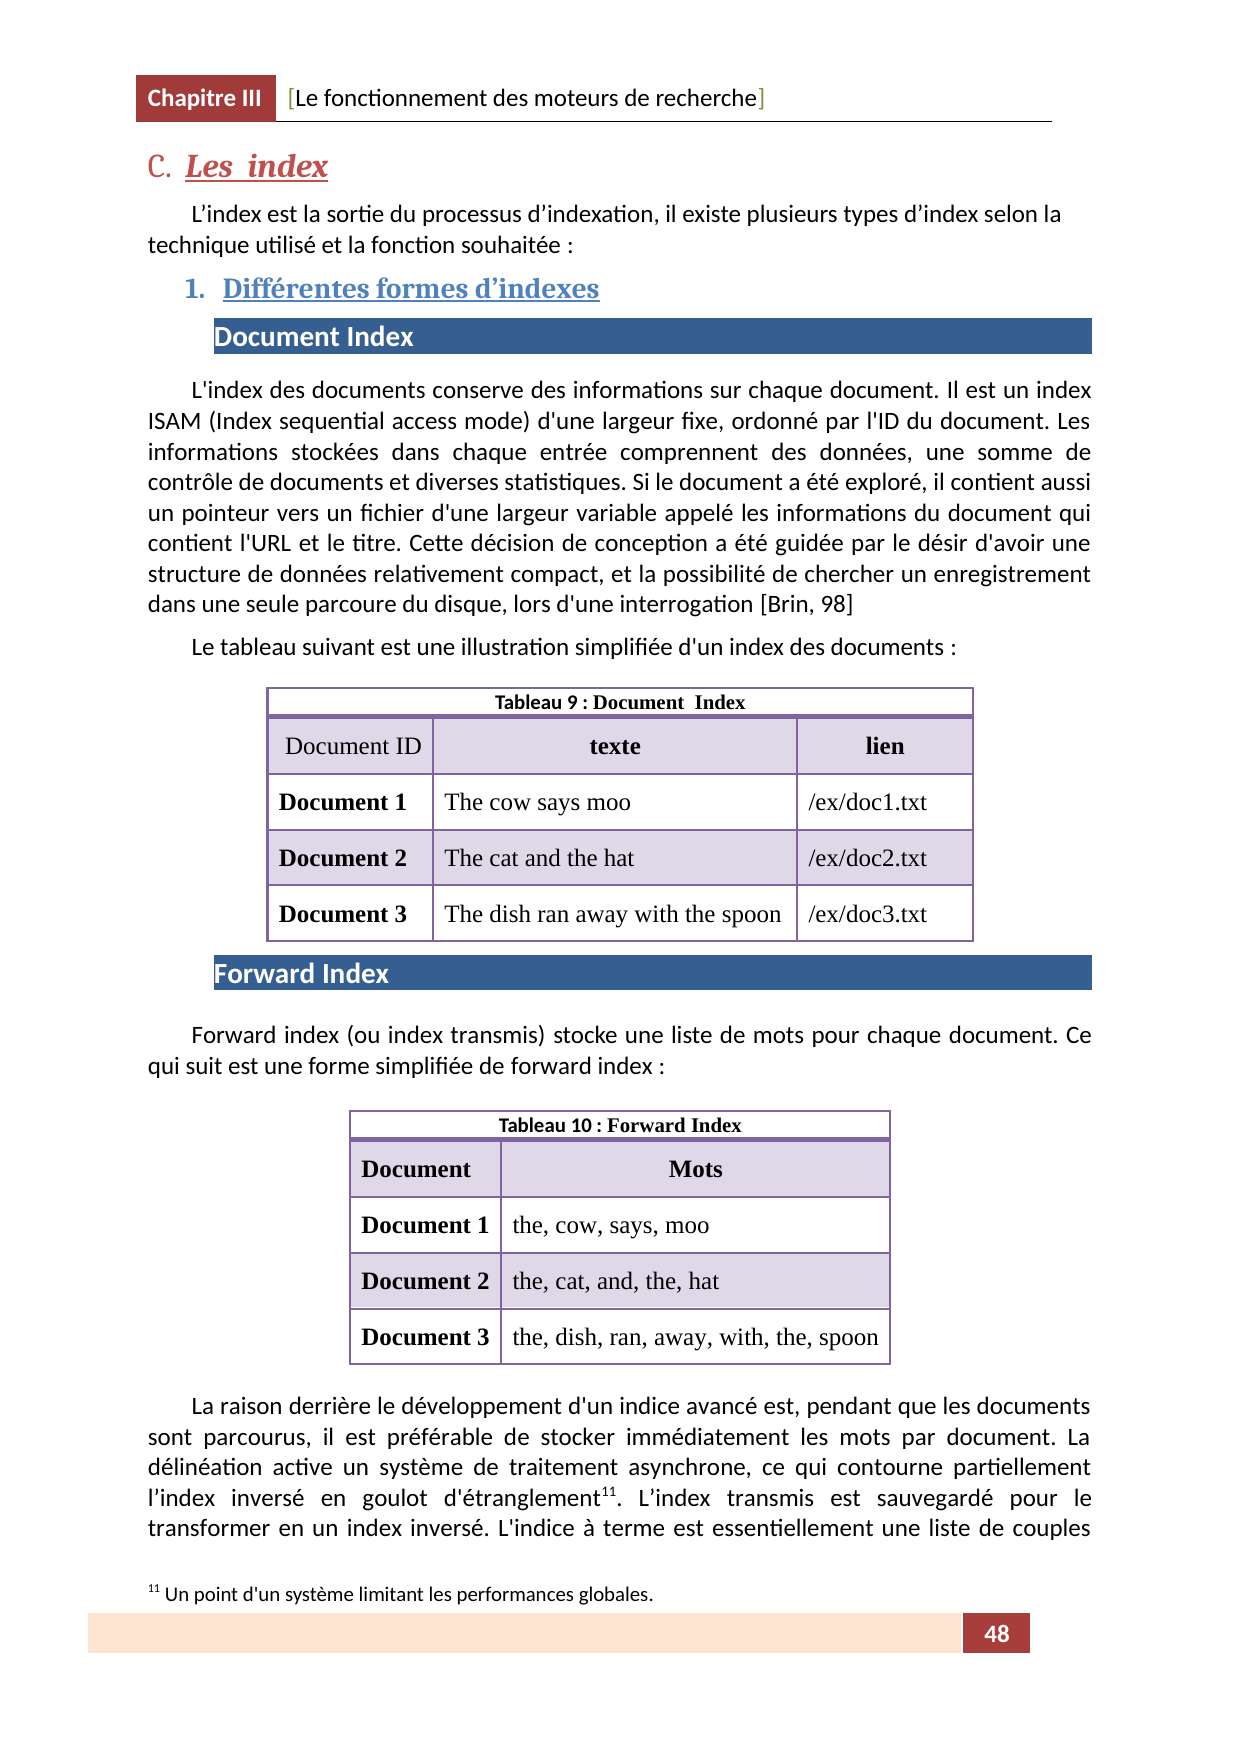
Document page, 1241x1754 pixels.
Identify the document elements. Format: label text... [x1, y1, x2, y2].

text Forward Index [214, 955, 1092, 990]
table_cell Document 3 [351, 1310, 500, 1363]
table_cell Document ID [269, 719, 432, 773]
table_cell /ex/doc2.txt [798, 831, 972, 884]
table_cell the, cow, says, moo [502, 1198, 889, 1252]
text Forward index (ou index transmis) stocke une liste de mots pour chaque document. Ce qui suit est une forme simplifiée de forward index : [148, 1019, 1092, 1081]
table_cell texte [434, 719, 796, 773]
table_cell The cat and the hat [434, 831, 796, 884]
text Les index [148, 148, 1092, 186]
table_cell Document 1 [269, 775, 432, 828]
table_cell Document 1 [351, 1198, 500, 1252]
text Le tableau suivant est une illustration simplifiée d'un index des documents : [148, 631, 1092, 662]
table_header Tableau 9 : Document Index [269, 689, 972, 714]
table_cell Document 2 [351, 1254, 500, 1307]
table_cell The dish ran away with the spoon [434, 886, 796, 940]
table_cell /ex/doc1.txt [798, 775, 972, 828]
text Document Index [214, 318, 1092, 354]
table_cell /ex/doc3.txt [798, 886, 972, 940]
table_cell lien [798, 719, 972, 773]
table_header Tableau 10 : Forward Index [351, 1112, 889, 1137]
table_cell Document 2 [269, 831, 432, 884]
table_cell Document 3 [269, 886, 432, 940]
list Différentes formes d’indexes [185, 272, 1092, 306]
text L'index des documents conserve des informations sur chaque document. Il est un index ISAM (Index sequential access mode) d'une largeur fixe, ordonné par l'ID du document. Les informations stockées dans chaque entrée comprennent des données, une somme de contrôle de documents et diverses statistiques. Si le document a été exploré, il contient aussi un pointeur vers un fichier d'une largeur variable appelé les informations du document qui contient l'URL et le titre. Cette décision de conception a été guidée par le désir d'avoir une structure de données relativement compact, et la possibilité de chercher un enregistrement dans une seule parcoure du disque, lors d'une interrogation [148, 374, 1092, 619]
table_cell Document [351, 1142, 500, 1196]
text L’index est la sortie du processus d’indexation, il existe plusieurs types d’index selon la technique utilisé et la fonction souhaitée : [148, 198, 1092, 259]
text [148, 1390, 1092, 1543]
table_cell the, dish, ran, away, with, the, spoon [502, 1310, 889, 1363]
table_cell the, cat, and, the, hat [502, 1254, 889, 1307]
table_cell Mots [502, 1142, 889, 1196]
table_cell The cow says moo [434, 775, 796, 828]
